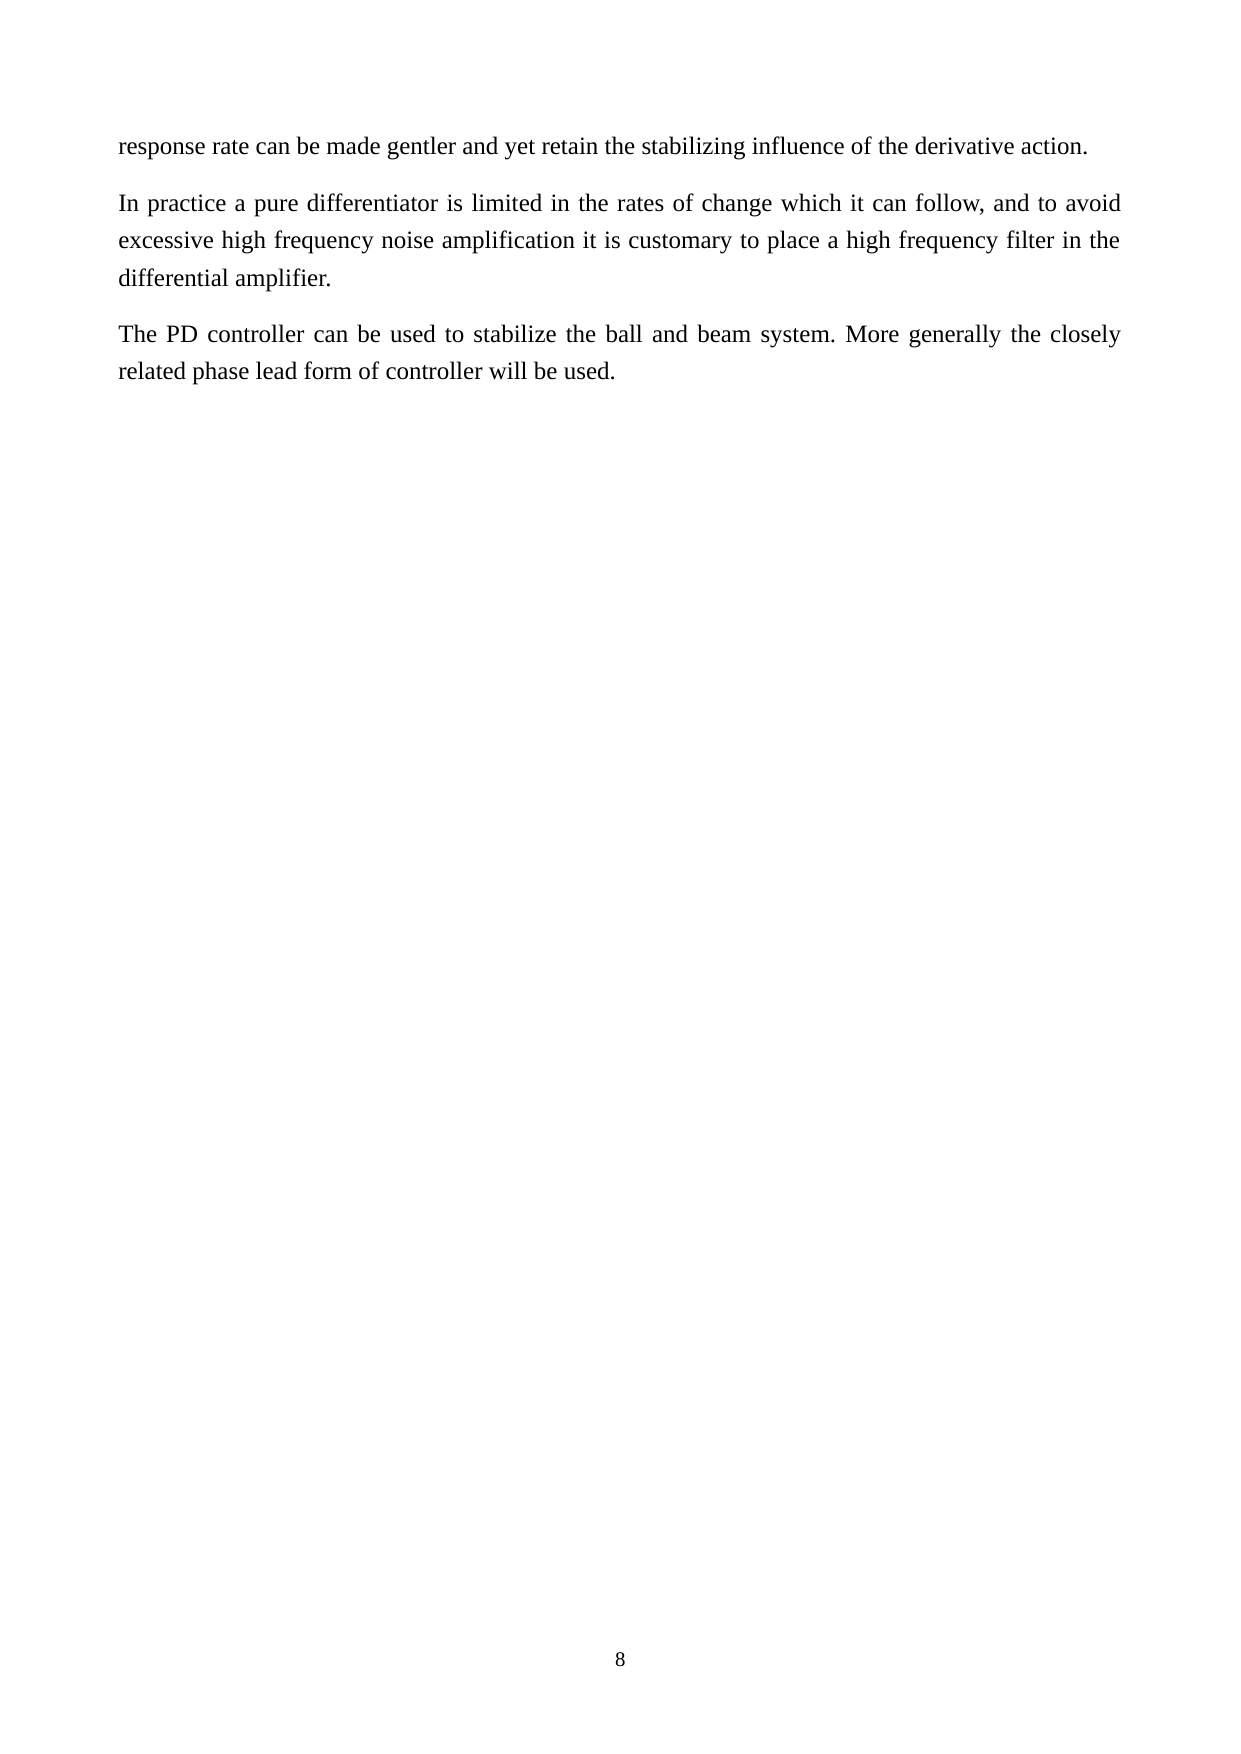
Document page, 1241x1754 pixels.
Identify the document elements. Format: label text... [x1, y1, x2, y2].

text The PD controller can be used to stabilize the ball and beam system. More generally the closely related phase lead form of controller will be used. [118, 314, 1122, 389]
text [118, 127, 1122, 164]
text In practice a pure differentiator is limited in the rates of change which it can follow, and to avoid excessive high frequency noise amplification it is customary to place a high frequency filter in the differential amplifier. [118, 183, 1122, 296]
